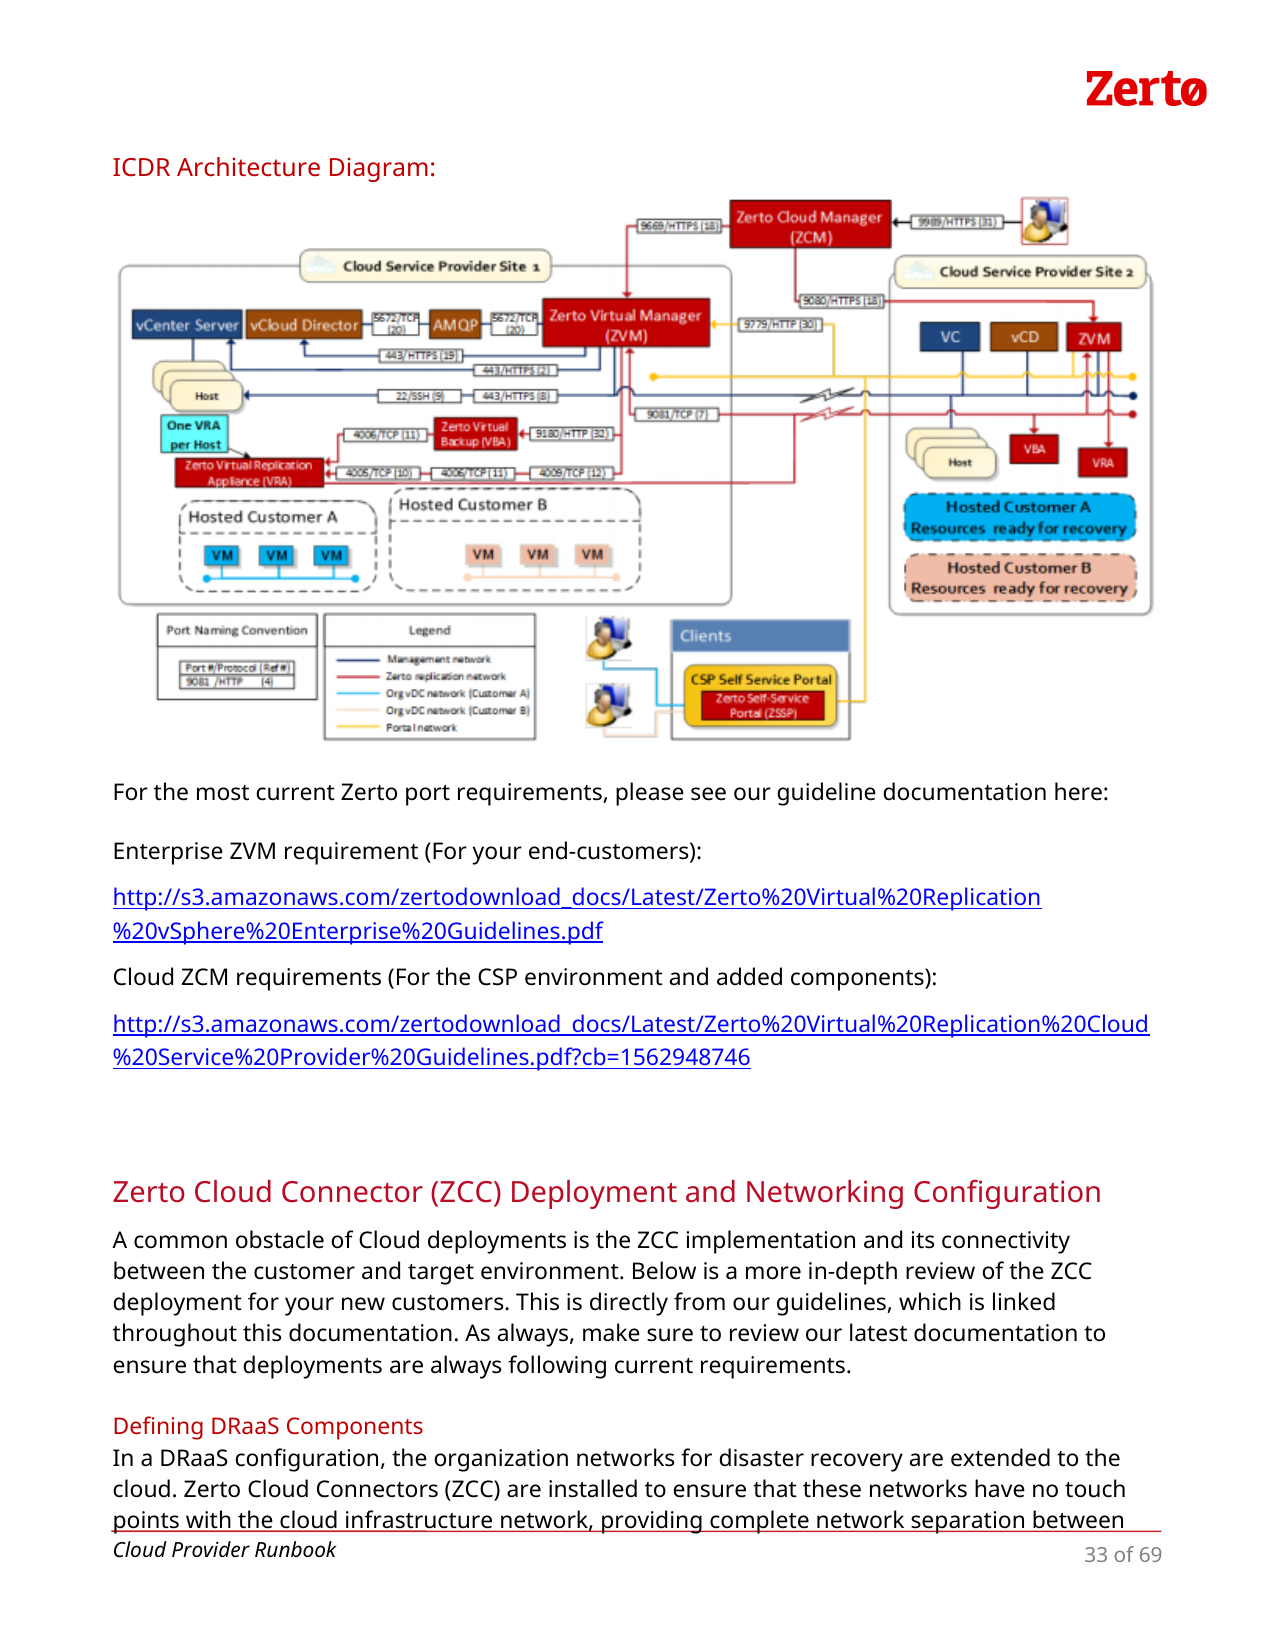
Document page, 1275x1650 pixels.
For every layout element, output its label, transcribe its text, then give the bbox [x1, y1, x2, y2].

text http://s3.amazonaws.com/zertodownload_docs/Latest/Zerto%20Virtual%20Replication%20vSphere%20Enterprise%20Guidelines.pdf [112, 881, 1162, 946]
text Enterprise ZVM requirement (For your end-customers): [112, 835, 1162, 866]
text For the most current Zerto port requirements, please see our guideline documentation here: [112, 776, 1162, 808]
picture [112, 186, 1161, 749]
text Defining DRaaS Components [112, 1410, 1162, 1442]
text Cloud ZCM requirements (For the CSP environment and added components): [112, 961, 1162, 993]
picture [1086, 71, 1207, 106]
text Zerto Cloud Connector (ZCC) Deployment and Networking Configuration [112, 1171, 1162, 1211]
text http://s3.amazonaws.com/zertodownload_docs/Latest/Zerto%20Virtual%20Replication%20Cloud%20Service%20Provider%20Guidelines.pdf?cb=1562948746 [112, 1008, 1162, 1073]
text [112, 1442, 1162, 1535]
text A common obstacle of Cloud deployments is the ZCC implementation and its connectivity between the customer and target environment. Below is a more in-depth review of the ZCC deployment for your new customers. This is directly from our guidelines, which is linked throughout this documentation. As always, make sure to review our latest documentation to ensure that deployments are always following current requirements. [112, 1223, 1162, 1380]
